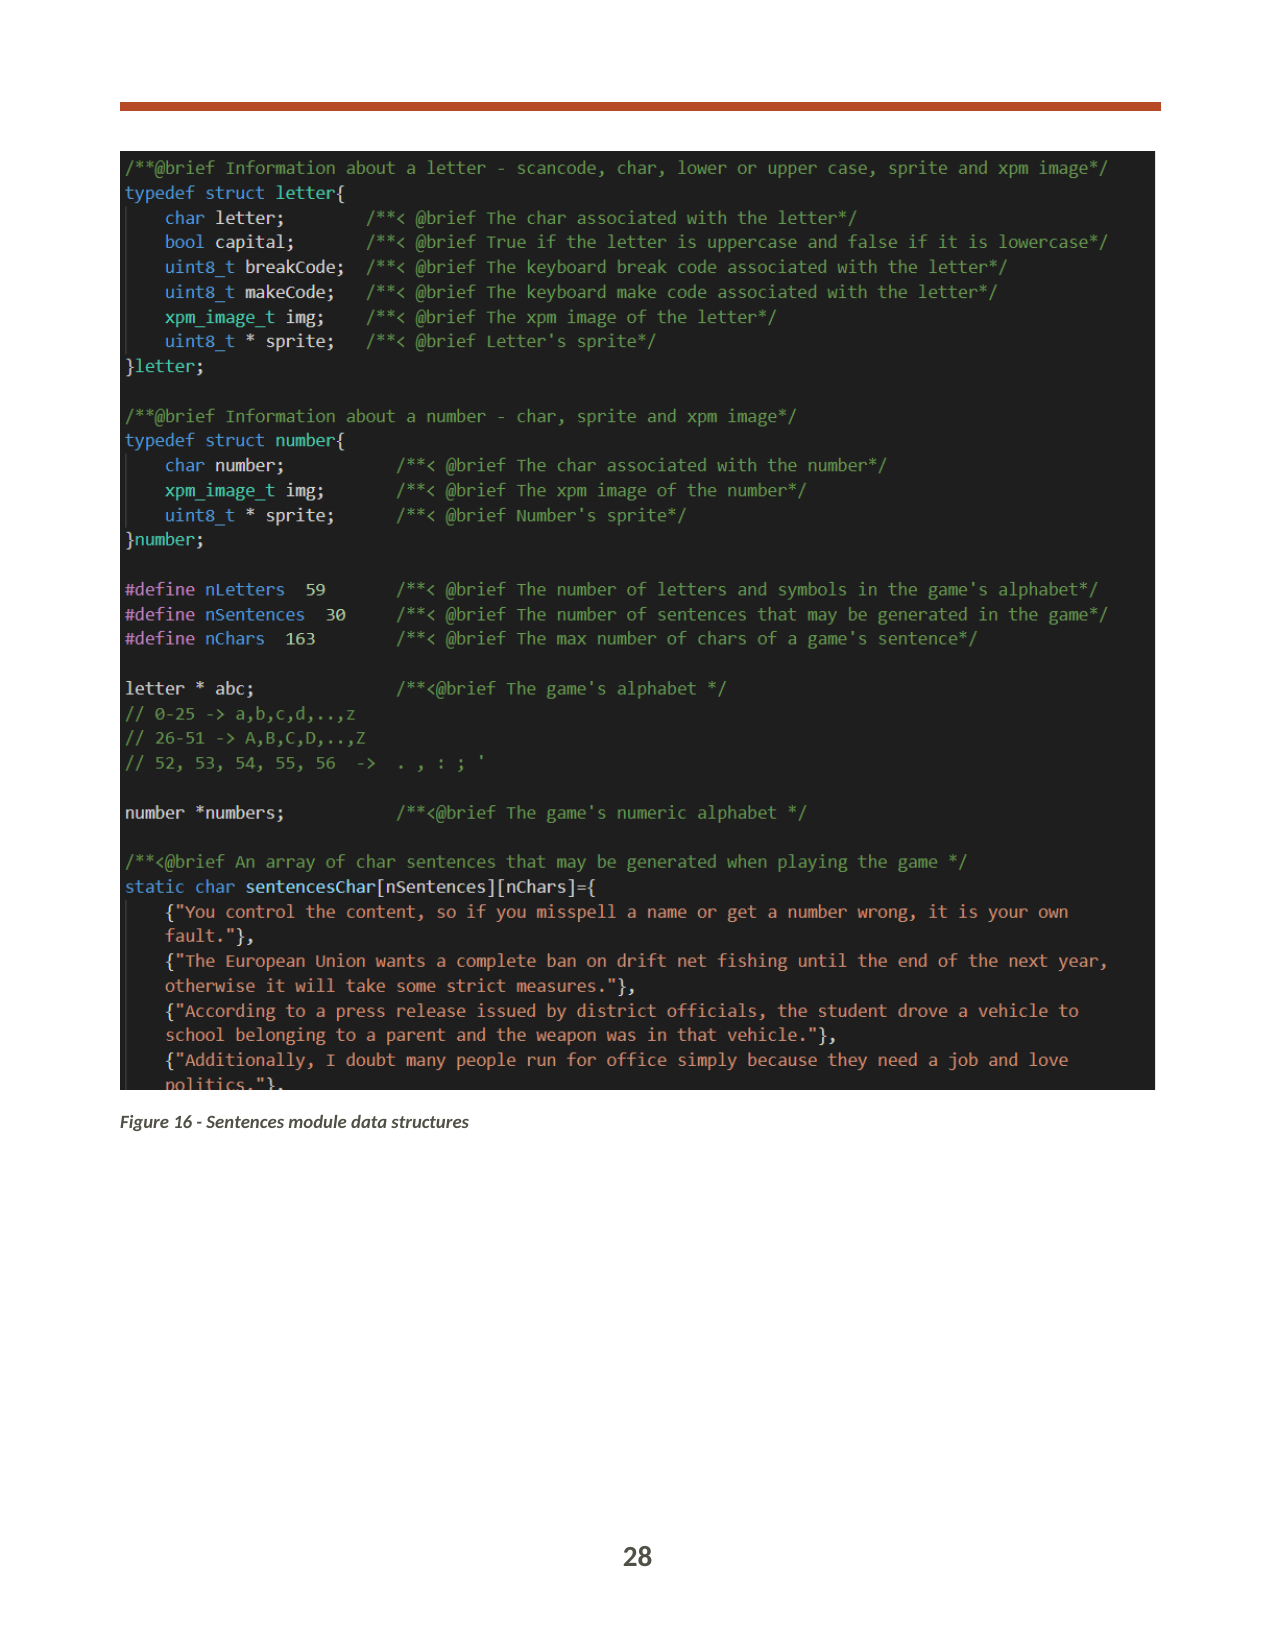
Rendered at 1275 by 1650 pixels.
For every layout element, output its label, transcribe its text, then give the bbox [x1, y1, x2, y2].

picture [120, 151, 1155, 1090]
text Figure 16 - Sentences module data structures [120, 1111, 1155, 1134]
